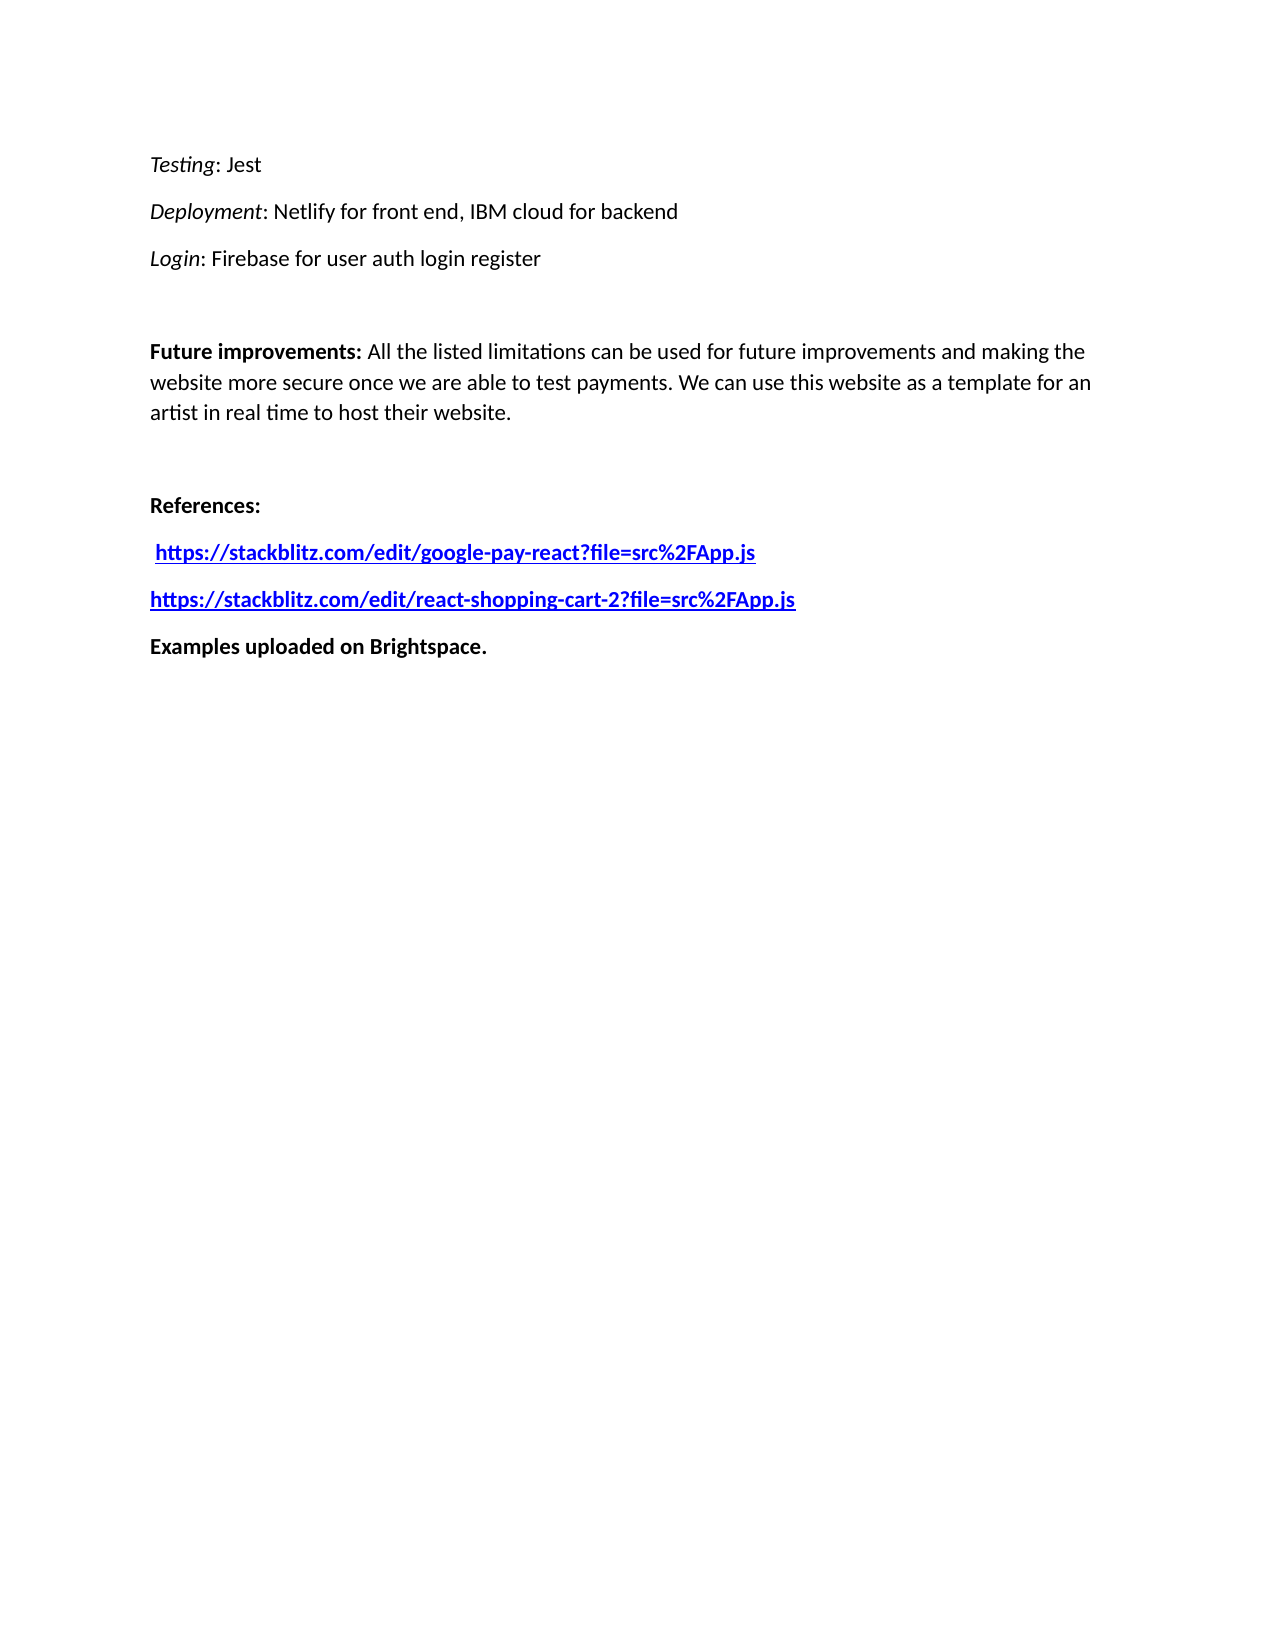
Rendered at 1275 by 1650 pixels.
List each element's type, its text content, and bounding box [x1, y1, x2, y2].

text References: [150, 492, 1125, 520]
text Examples uploaded on Brightspace. [150, 632, 1125, 660]
text Login: Firebase for user auth login register [150, 244, 1125, 272]
text https://stackblitz.com/edit/react-shopping-cart-2?file=src%2FApp.js [150, 585, 1125, 613]
text Testing: Jest [150, 150, 1125, 178]
text Future improvements: All the listed limitations can be used for future improvements and making the website more secure once we are able to test payments. We can use this website as a template for an artist in real time to host their website. [150, 337, 1125, 426]
text Deployment: Netlify for front end, IBM cloud for backend [150, 197, 1125, 225]
text https://stackblitz.com/edit/google-pay-react?file=src%2FApp.js [150, 538, 1125, 567]
